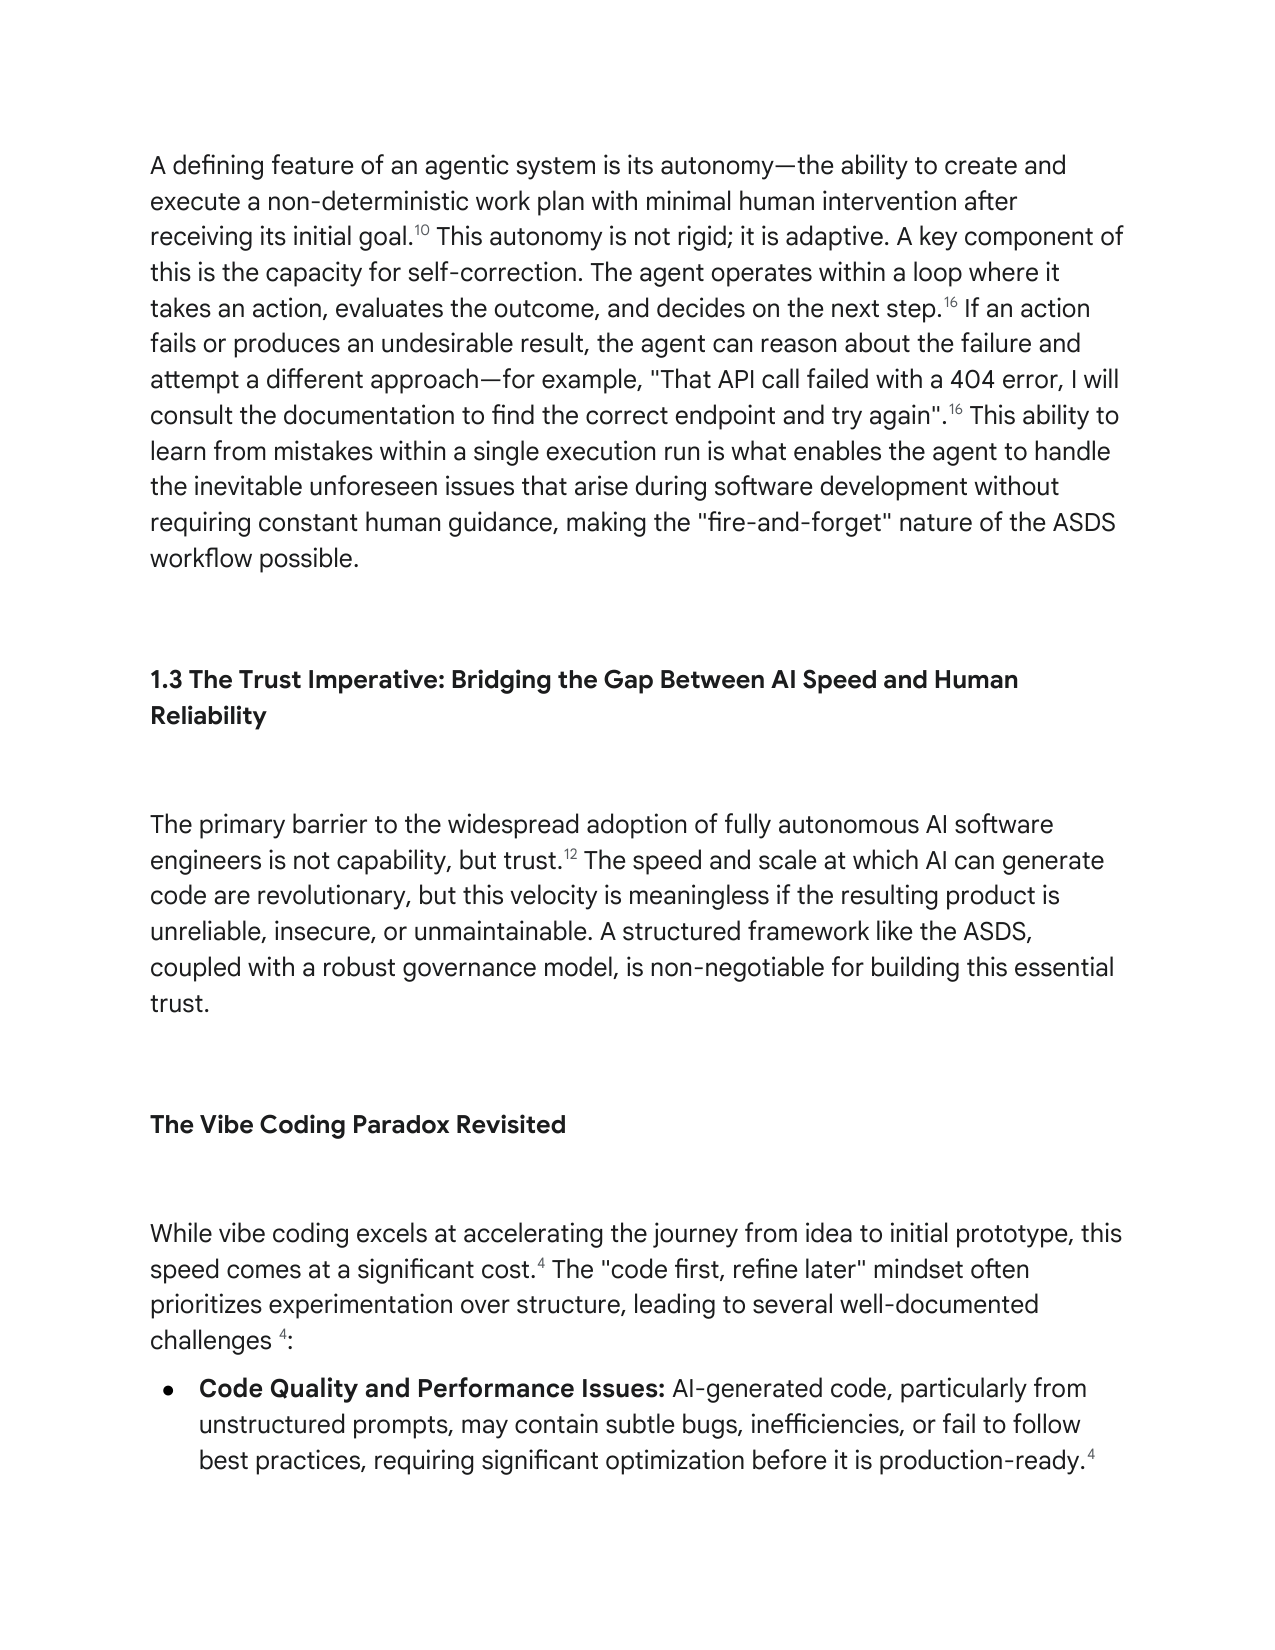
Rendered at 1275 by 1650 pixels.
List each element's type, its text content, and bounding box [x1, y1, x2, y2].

subtitle The Vibe Coding Paradox Revisited [150, 1109, 1125, 1141]
text A defining feature of an agentic system is its autonomy—the ability to create and execute a non-deterministic work plan with minimal human intervention after receiving its initial goal.10 This autonomy is not rigid; it is adaptive. A key component of this is the capacity for self-correction. The agent operates within a loop where it takes an action, evaluates the outcome, and decides on the next step.16 If an action fails or produces an undesirable result, the agent can reason about the failure and attempt a different approach—for example, "That API call failed with a 404 error, I will consult the documentation to find the correct endpoint and try again".16 This ability to learn from mistakes within a single execution run is what enables the agent to handle the inevitable unforeseen issues that arise during software development without requiring constant human guidance, making the "fire-and-forget" nature of the ASDS workflow possible. [150, 150, 1125, 574]
list Code Quality and Performance Issues: AI-generated code, particularly from unstructured prompts, may contain subtle bugs, inefficiencies, or fail to follow best practices, requiring significant optimization before it is production-ready.4 [161, 1374, 1125, 1476]
text The primary barrier to the widespread adoption of fully autonomous AI software engineers is not capability, but trust.12 The speed and scale at which AI can generate code are revolutionary, but this velocity is meaningless if the resulting product is unreliable, insecure, or unmaintainable. A structured framework like the ASDS, coupled with a robust governance model, is non-negotiable for building this essential trust. [150, 809, 1125, 1019]
subtitle 1.3 The Trust Imperative: Bridging the Gap Between AI Speed and Human Reliability [150, 664, 1125, 732]
text While vibe coding excels at accelerating the journey from idea to initial prototype, this speed comes at a significant cost.4 The "code first, refine later" mindset often prioritizes experimentation over structure, leading to several well-documented challenges 4: [150, 1218, 1125, 1357]
